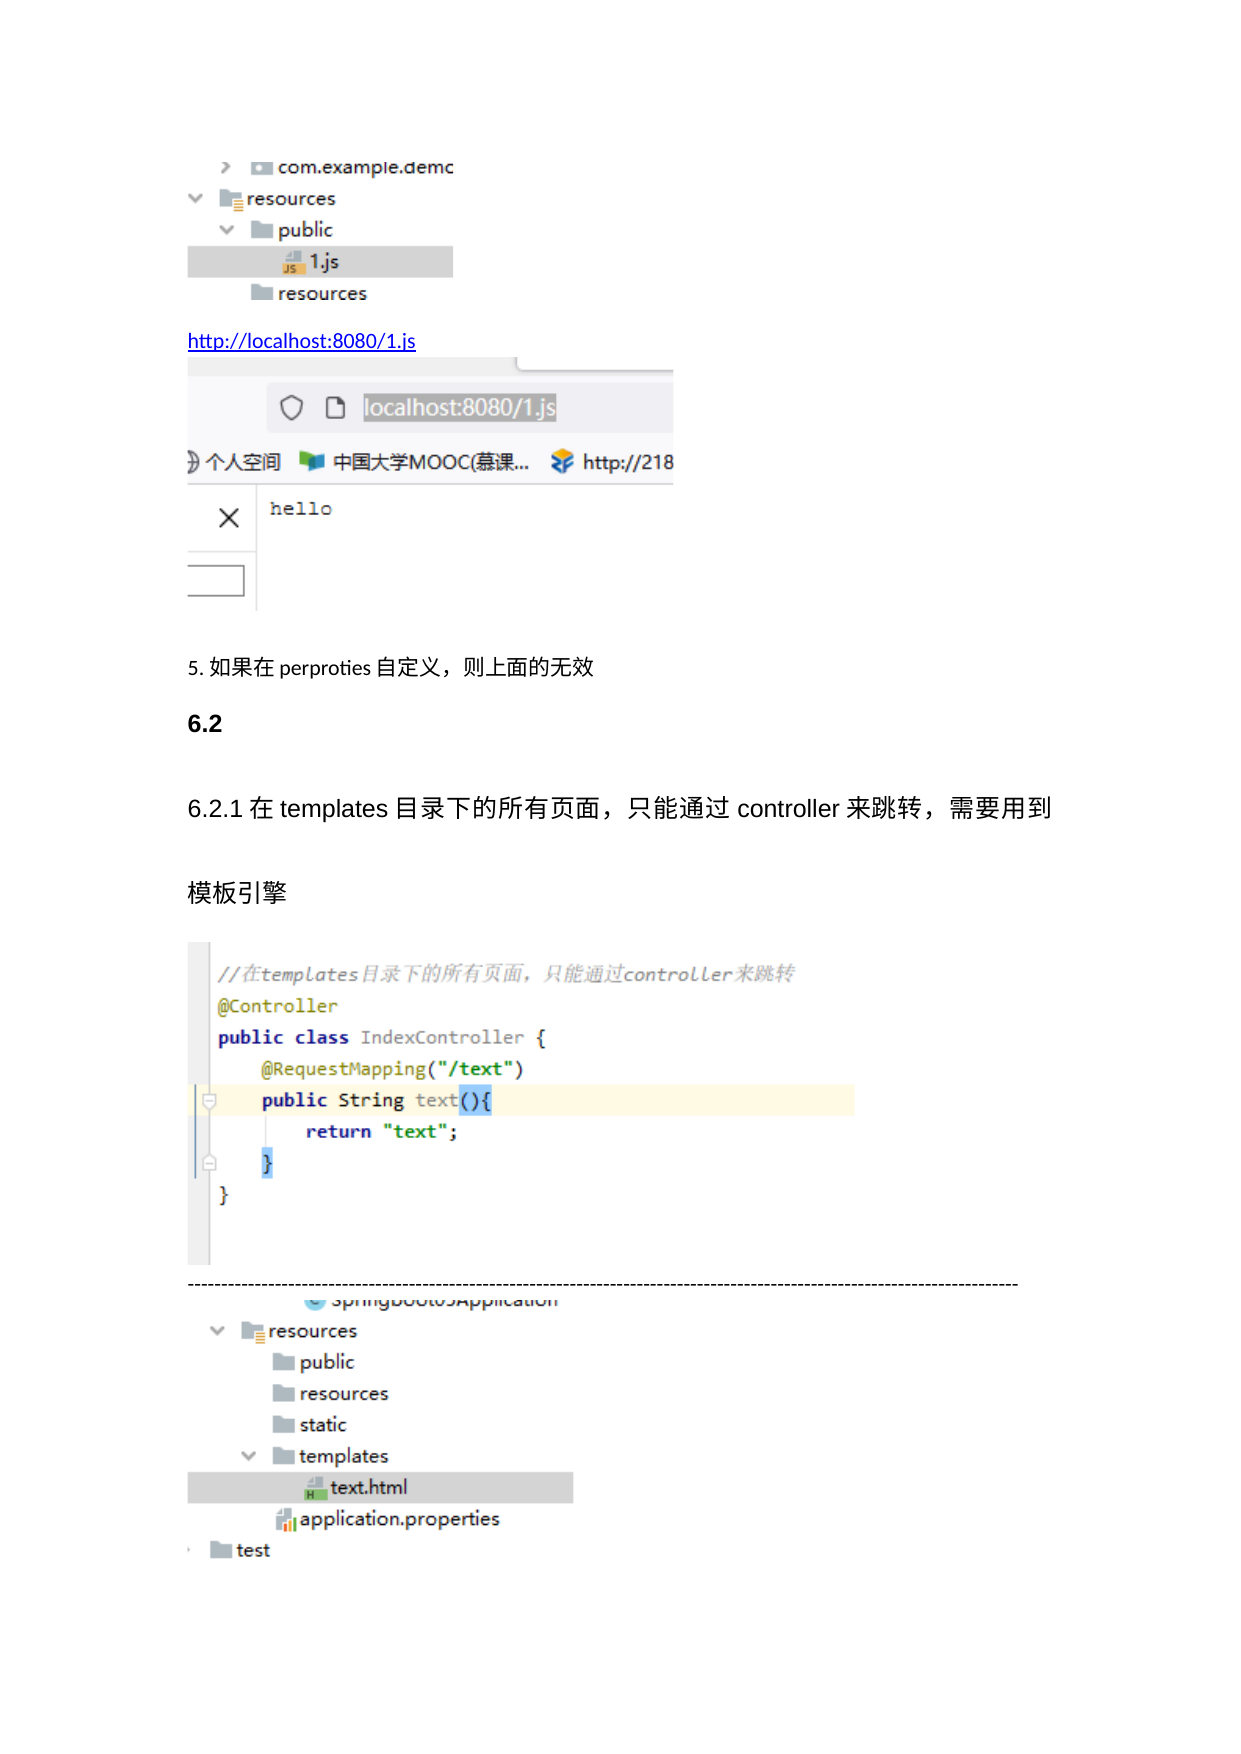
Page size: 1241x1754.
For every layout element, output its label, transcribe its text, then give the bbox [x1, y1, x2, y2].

picture [187, 162, 454, 300]
picture [187, 357, 674, 611]
text ---------------------------------------------------------------------------------------------------------------------------- [187, 1268, 1053, 1300]
subtitle 6.2.1在templates目录下的所有页面，只能通过controller来跳转，需要用到模板引擎 [187, 774, 1053, 924]
list http://localhost:8080/1.js [187, 324, 1053, 357]
subtitle 6.2 [187, 707, 1053, 739]
picture [187, 1300, 574, 1560]
list 如果在perproties自定义，则上面的无效 [187, 649, 1053, 682]
picture [187, 942, 855, 1265]
